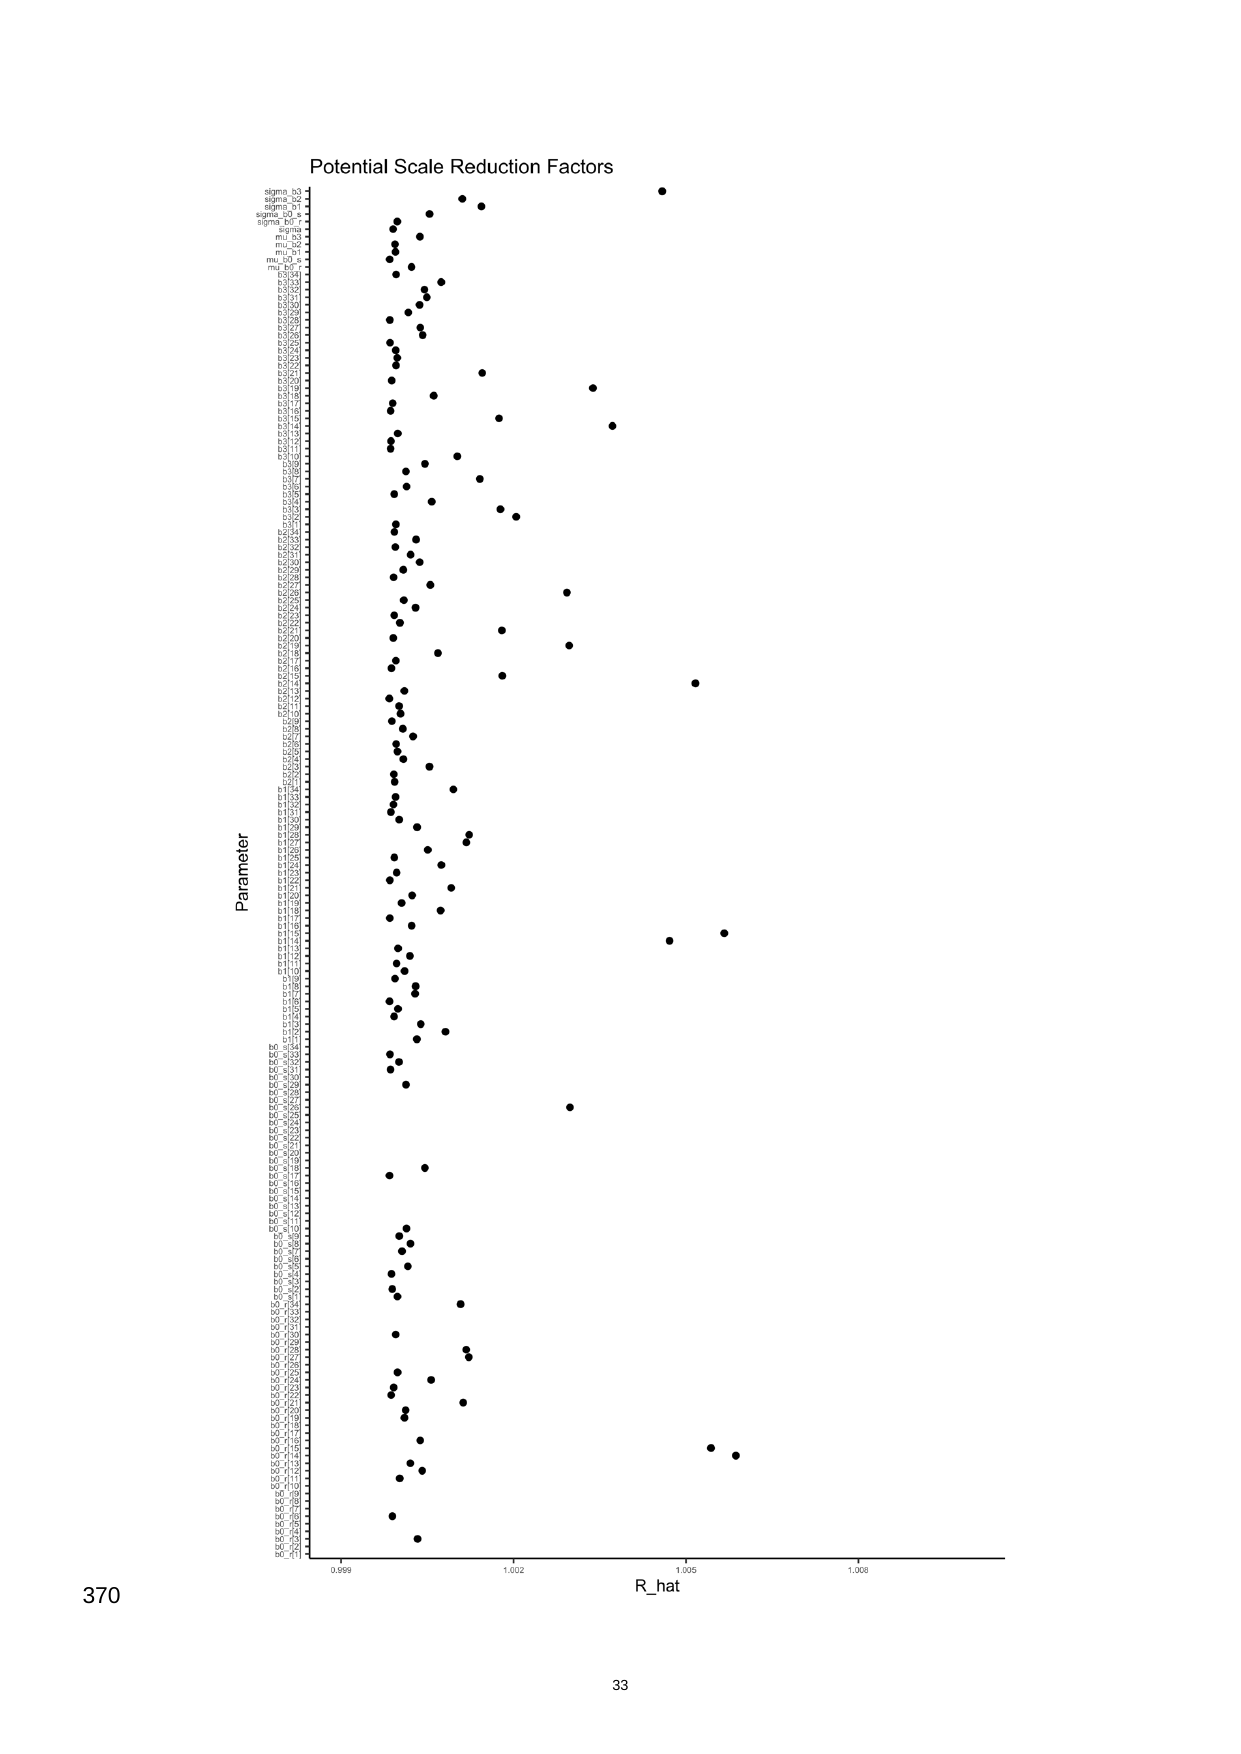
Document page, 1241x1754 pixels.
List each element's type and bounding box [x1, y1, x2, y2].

picture [226, 150, 1014, 1604]
